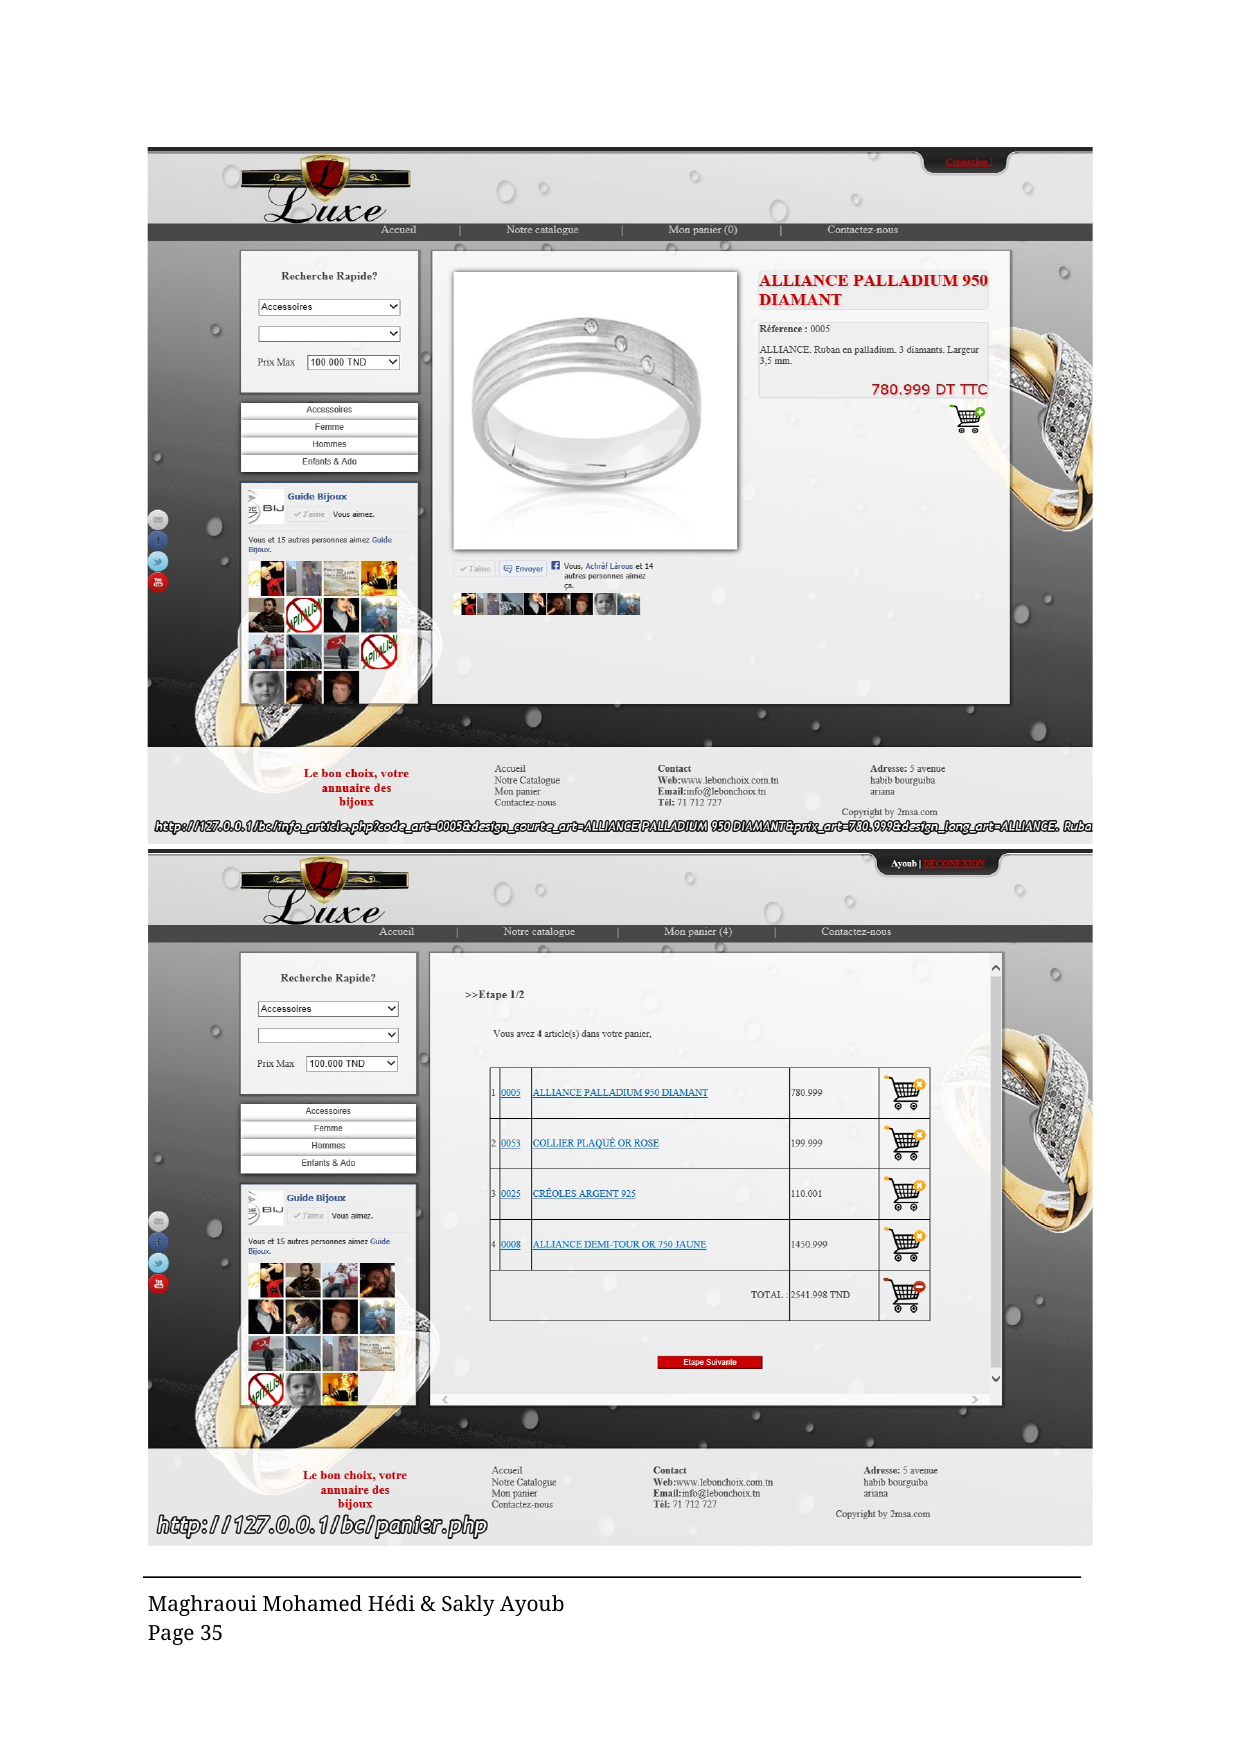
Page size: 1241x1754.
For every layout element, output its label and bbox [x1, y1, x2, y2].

picture [147, 147, 1093, 844]
picture [147, 848, 1093, 1546]
